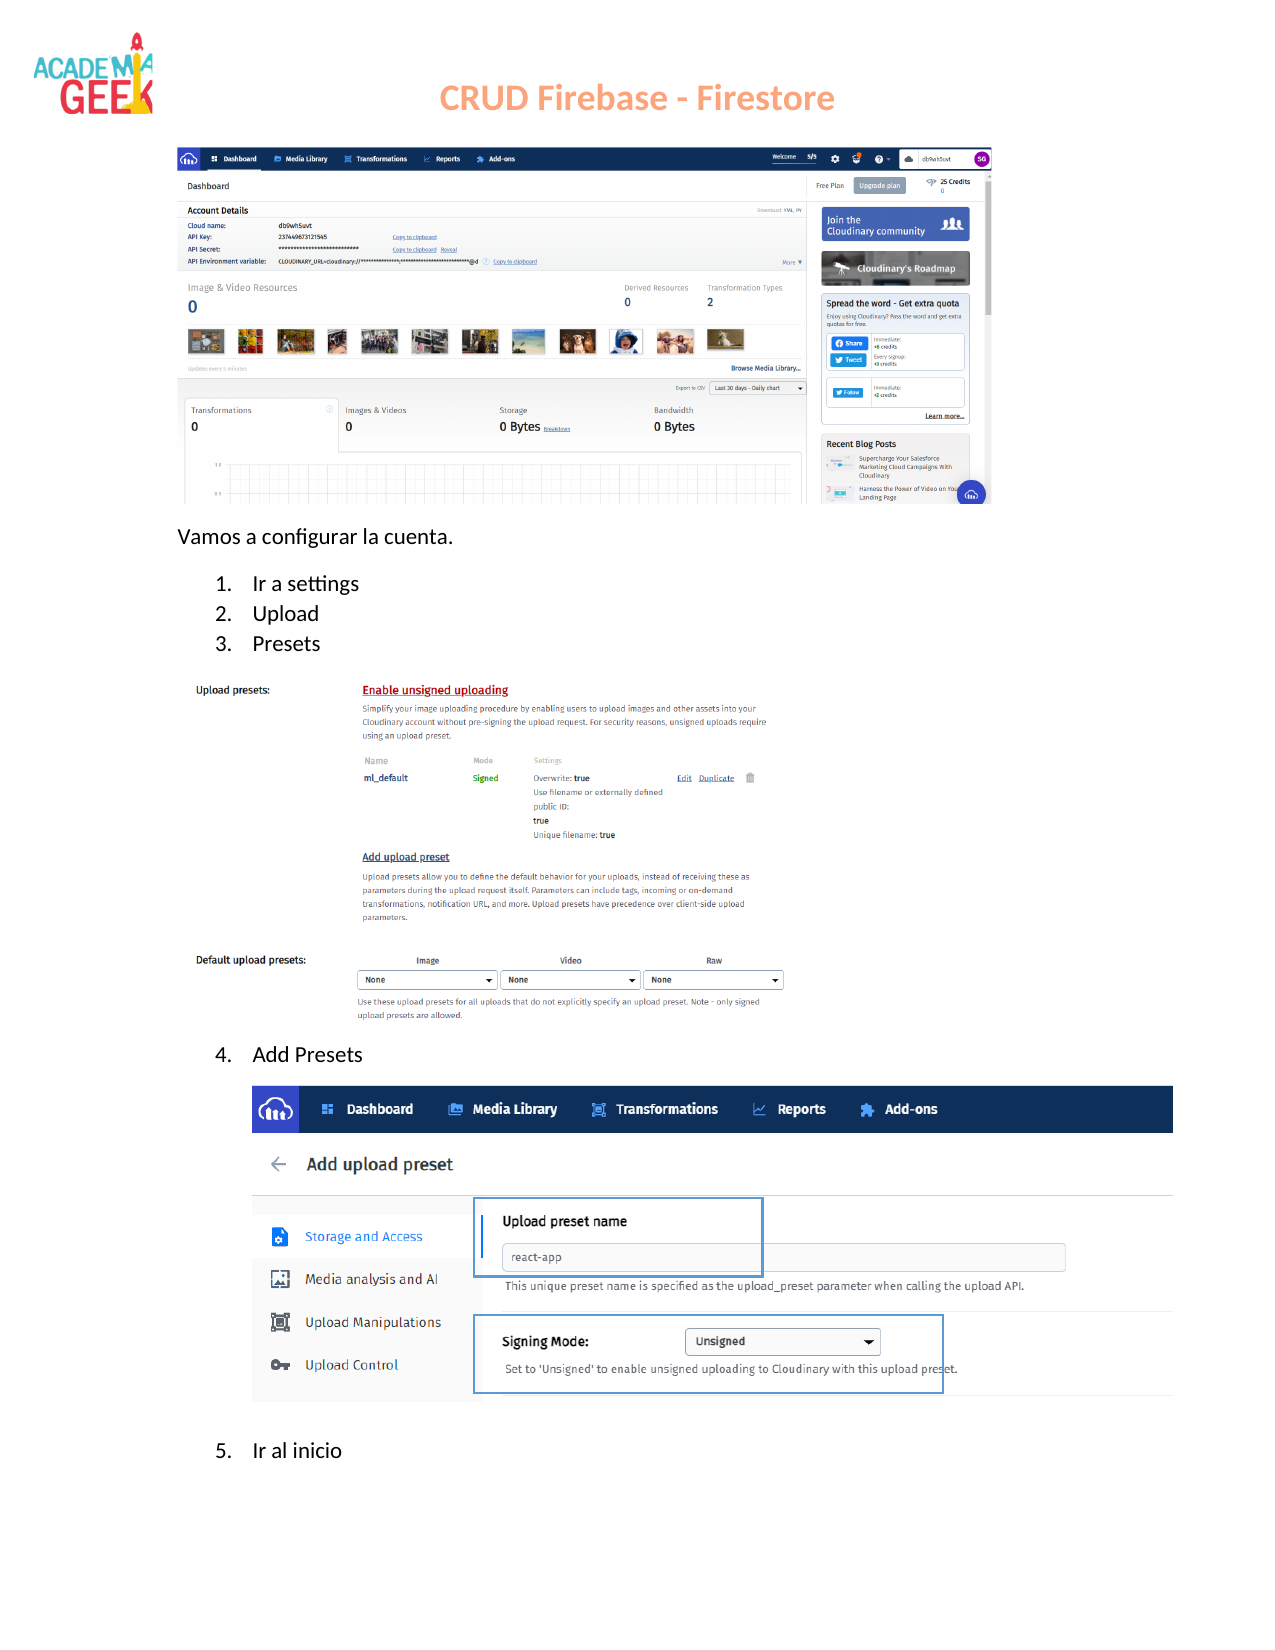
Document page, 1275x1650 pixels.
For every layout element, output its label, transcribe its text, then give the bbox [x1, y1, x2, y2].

picture [252, 1085, 1173, 1402]
picture [33, 32, 153, 114]
list Add Presets [215, 1040, 1098, 1068]
list Upload [215, 599, 1098, 627]
picture [177, 676, 882, 1021]
picture [177, 147, 992, 504]
text Vamos a configurar la cuenta. [177, 522, 1098, 550]
list Ir al inicio [215, 1437, 1098, 1464]
list Presets [215, 629, 1098, 657]
list Ir a settings [215, 569, 1098, 597]
